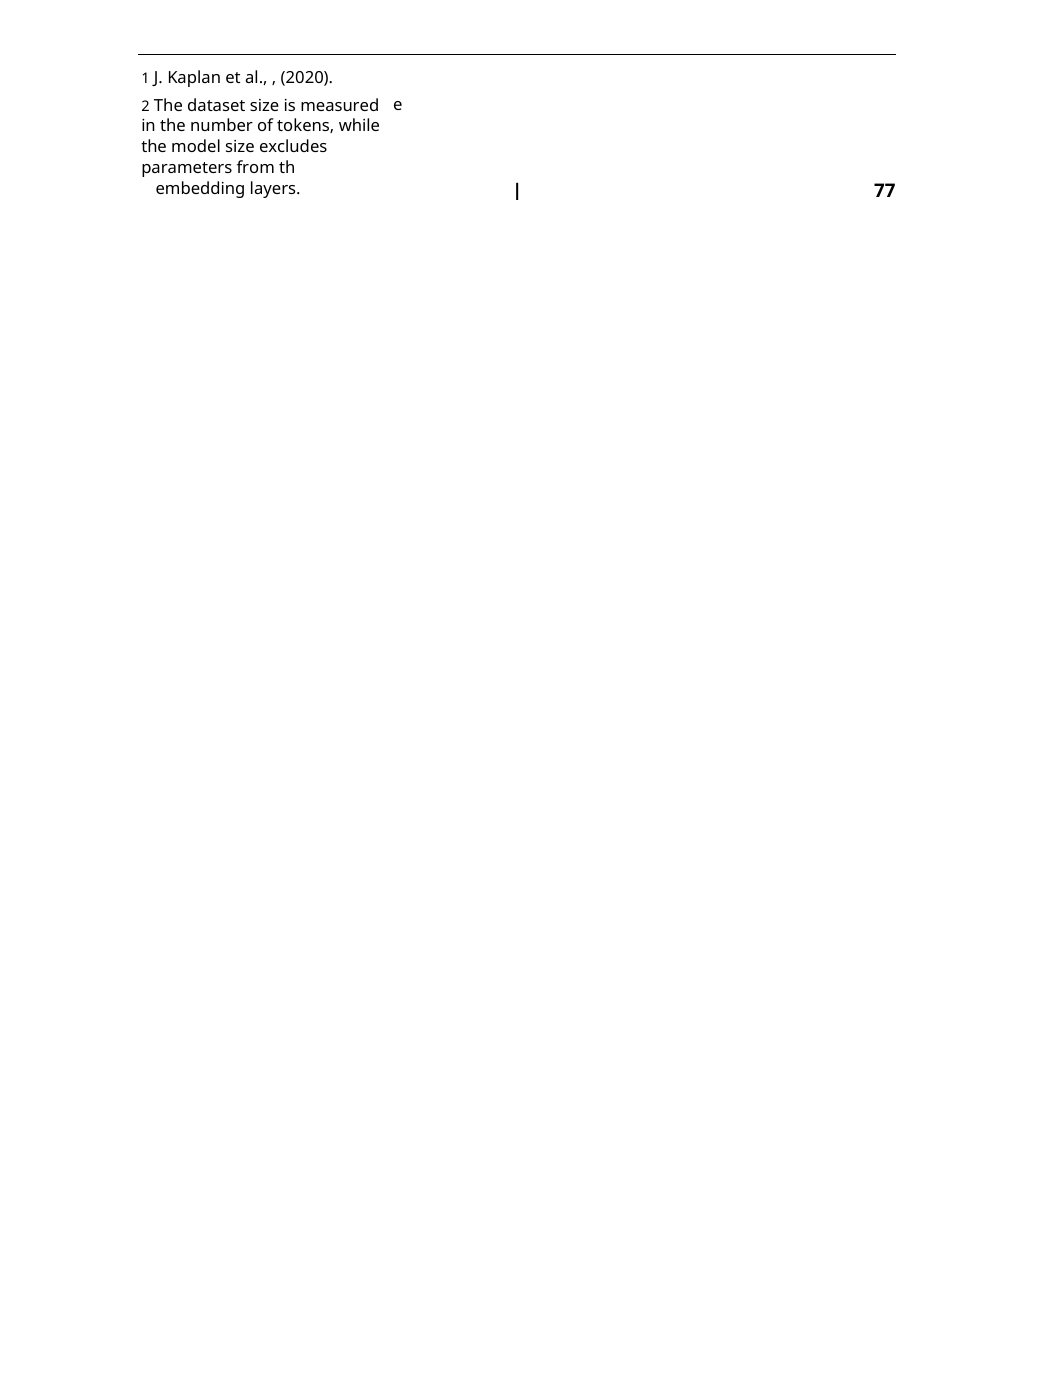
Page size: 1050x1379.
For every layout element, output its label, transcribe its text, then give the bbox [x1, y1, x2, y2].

table_header 77 [643, 55, 896, 199]
table_header 1 J. Kaplan et al., , (2020). 2 The dataset size is measured in the number of tokens, while the model size excludes parameters from th embedding layers. Scaling Transformers [138, 55, 391, 199]
table_header e | [391, 55, 643, 199]
